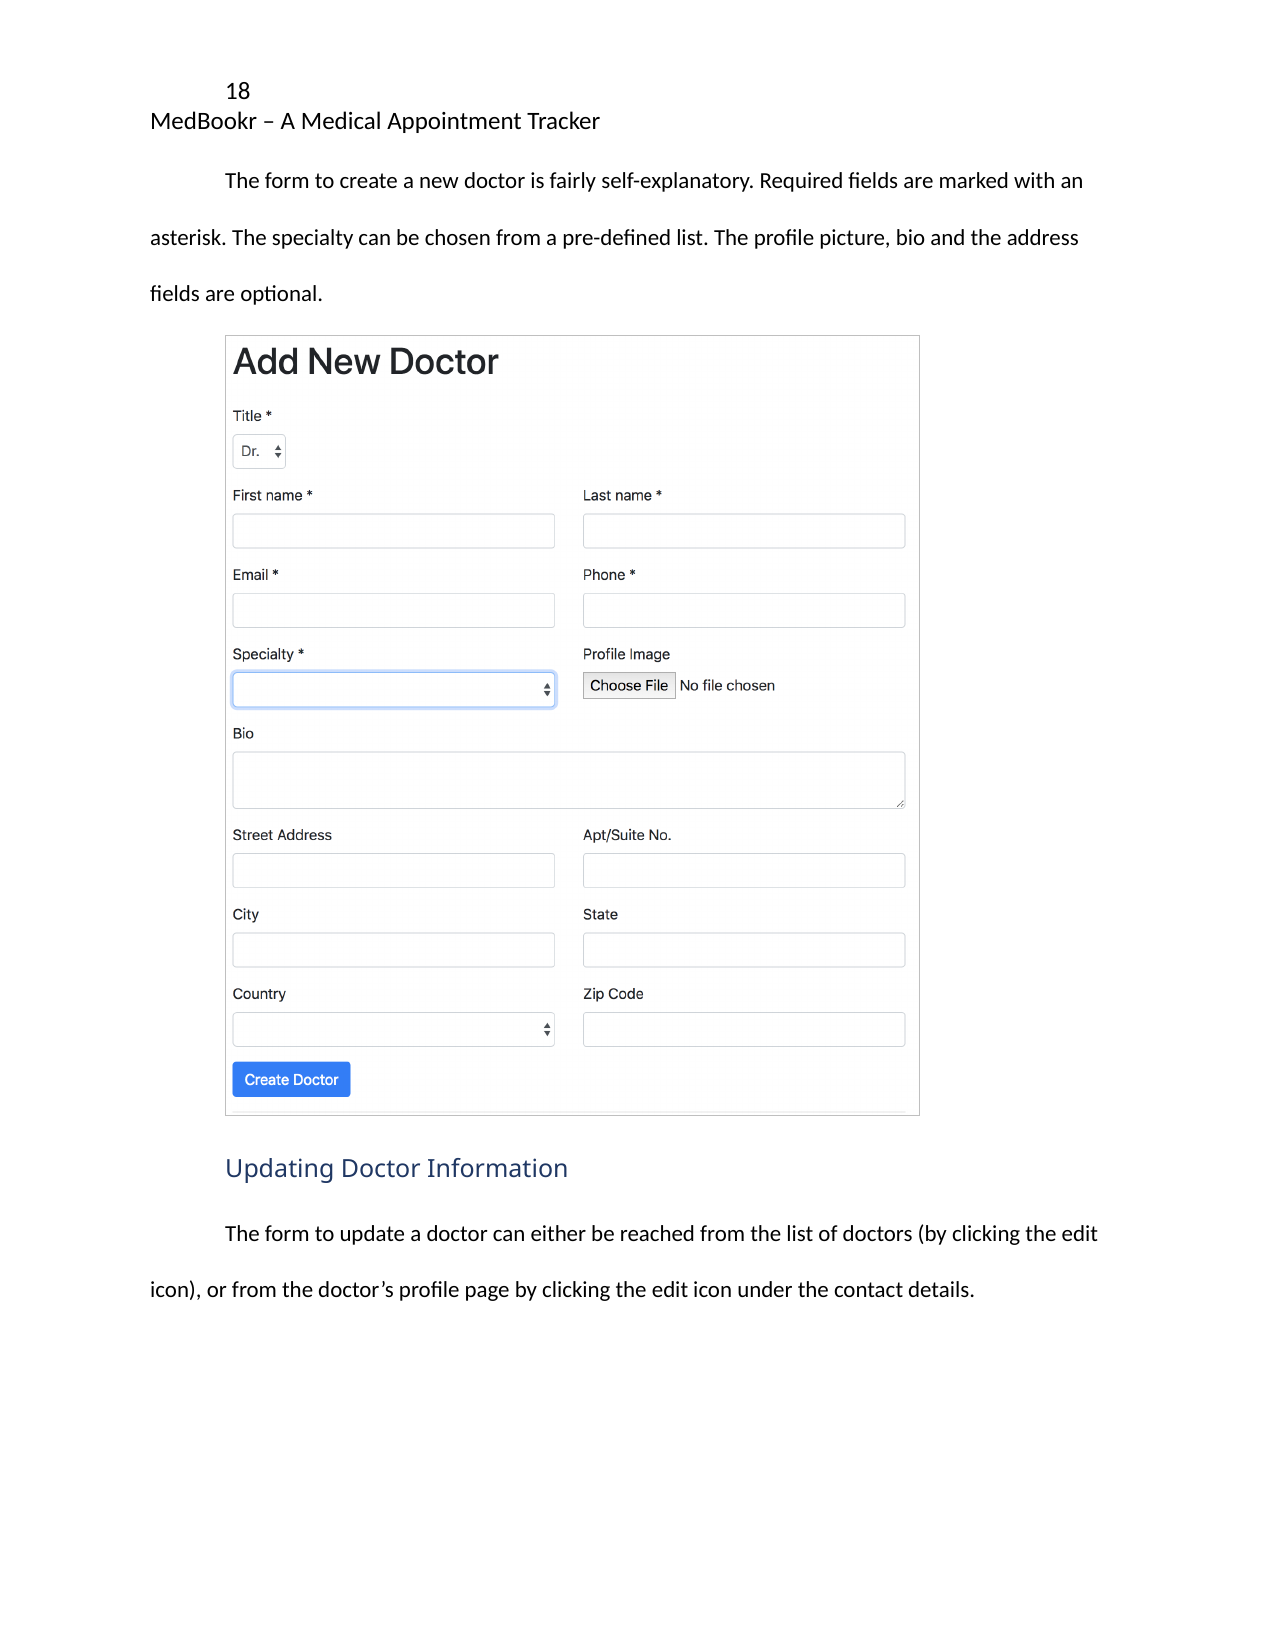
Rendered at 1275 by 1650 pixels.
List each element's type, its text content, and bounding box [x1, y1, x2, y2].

text The form to update a doctor can either be reached from the list of doctors (by clicking the edit icon), or from the doctor’s profile page by clicking the edit icon under the contact details. [150, 1219, 1125, 1303]
picture [226, 336, 919, 1115]
text The form to create a new doctor is fairly self-explanatory. Required fields are marked with an asterisk. The specialty can be chosen from a pre-defined list. The profile picture, bio and the address fields are optional. [150, 167, 1125, 307]
subtitle Updating Doctor Information [150, 1151, 1125, 1185]
